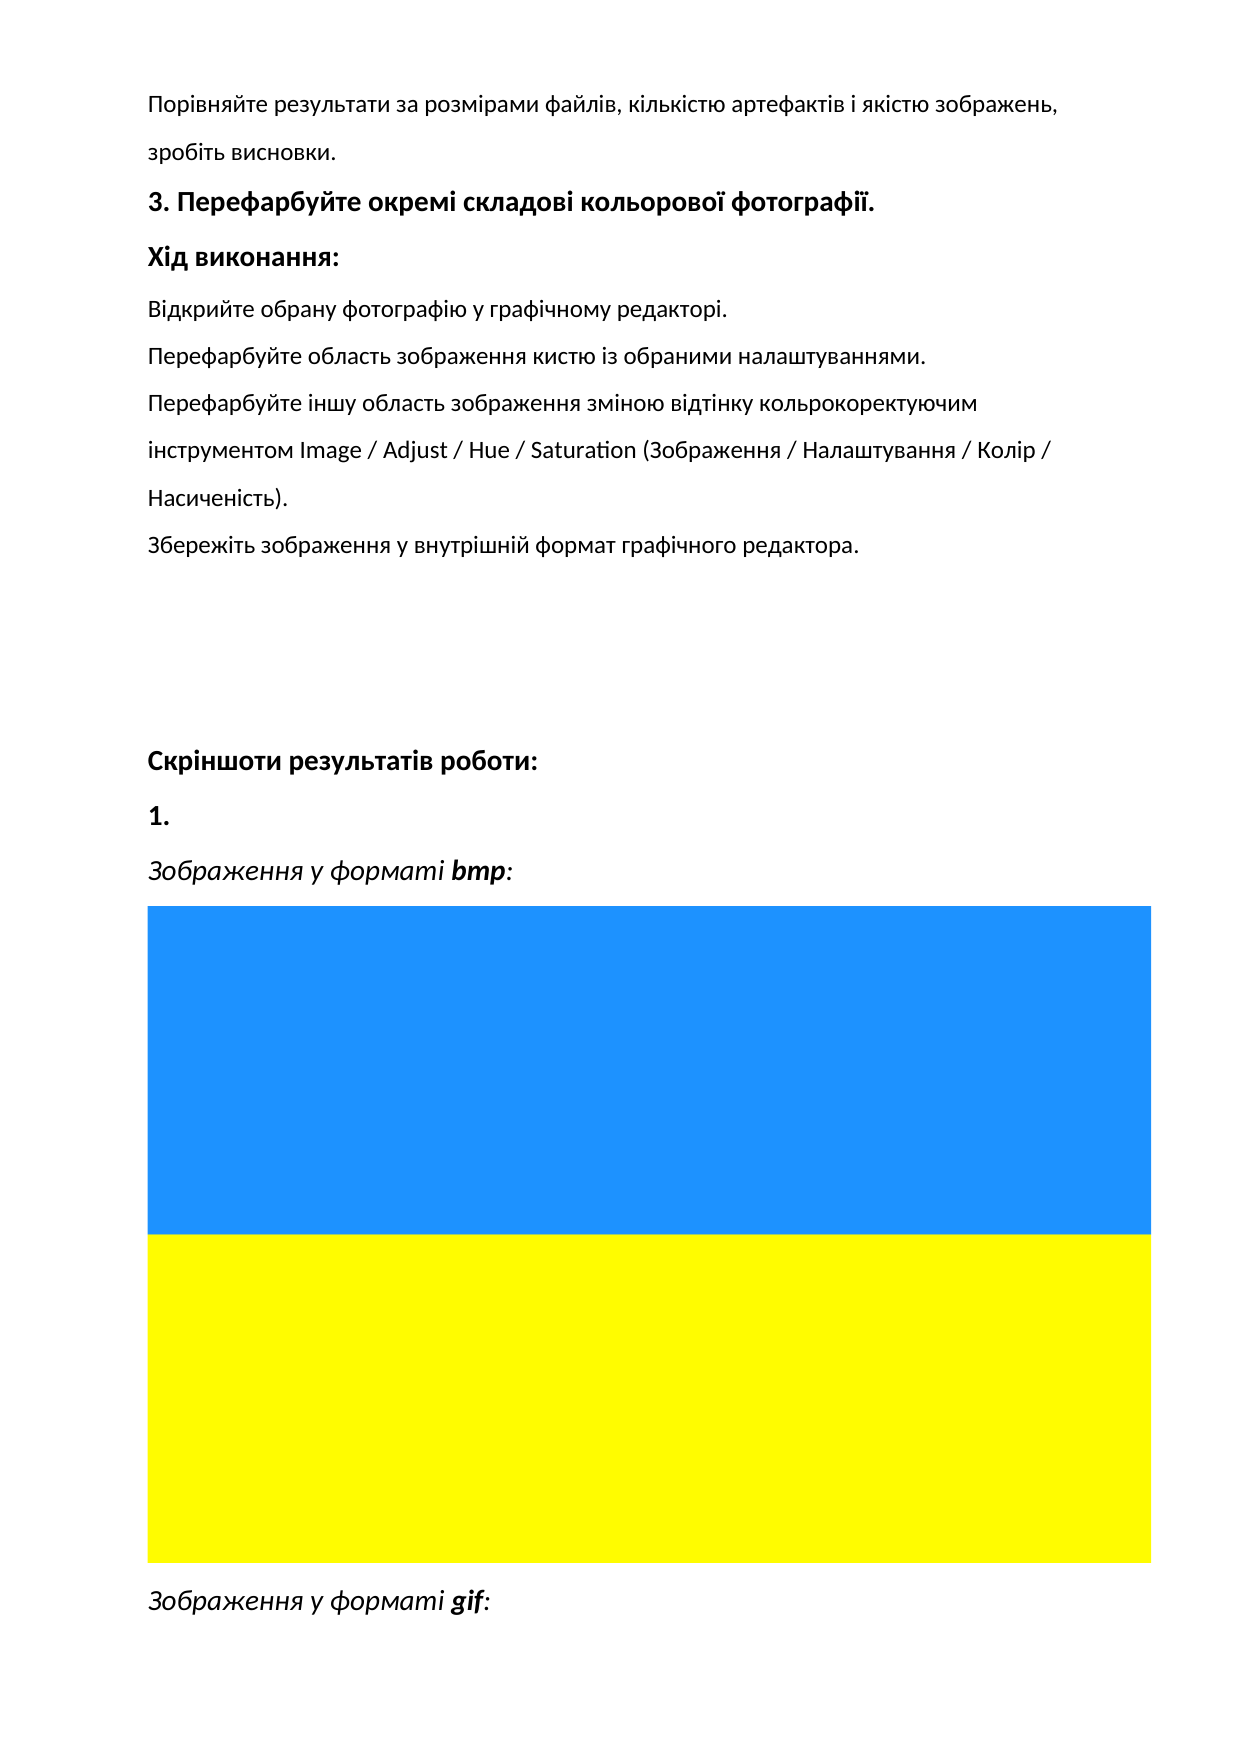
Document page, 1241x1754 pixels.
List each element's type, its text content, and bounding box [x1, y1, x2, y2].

text Хід виконання: [148, 238, 1152, 274]
text Відкрийте обрану фотографію у графічному редакторі. [148, 293, 1152, 324]
text 1. [148, 797, 1152, 832]
text зробіть висновки. [148, 136, 1152, 166]
text Порівняйте результати за розмірами файлів, кількістю артефактів і якістю зображень, [148, 88, 1152, 119]
text Зображення у форматі bmp: [148, 852, 1152, 887]
text 3. Перефарбуйте окремі складові кольорової фотографії. [148, 183, 1152, 218]
text Перефарбуйте іншу область зображення зміною відтінку кольрокоректуючим [148, 387, 1152, 418]
picture [147, 906, 1152, 1563]
text Насиченість). [148, 482, 1152, 512]
text Скріншоти результатів роботи: [148, 742, 1152, 777]
text Збережіть зображення у внутрішній формат графічного редактора. [148, 529, 1152, 559]
text Перефарбуйте область зображення кистю із обраними налаштуваннями. [148, 340, 1152, 371]
text інструментом Image / Adjust / Hue / Saturation (Зображення / Налаштування / Колір / [148, 435, 1152, 465]
text Зображення у форматі gif: [148, 1582, 1152, 1617]
